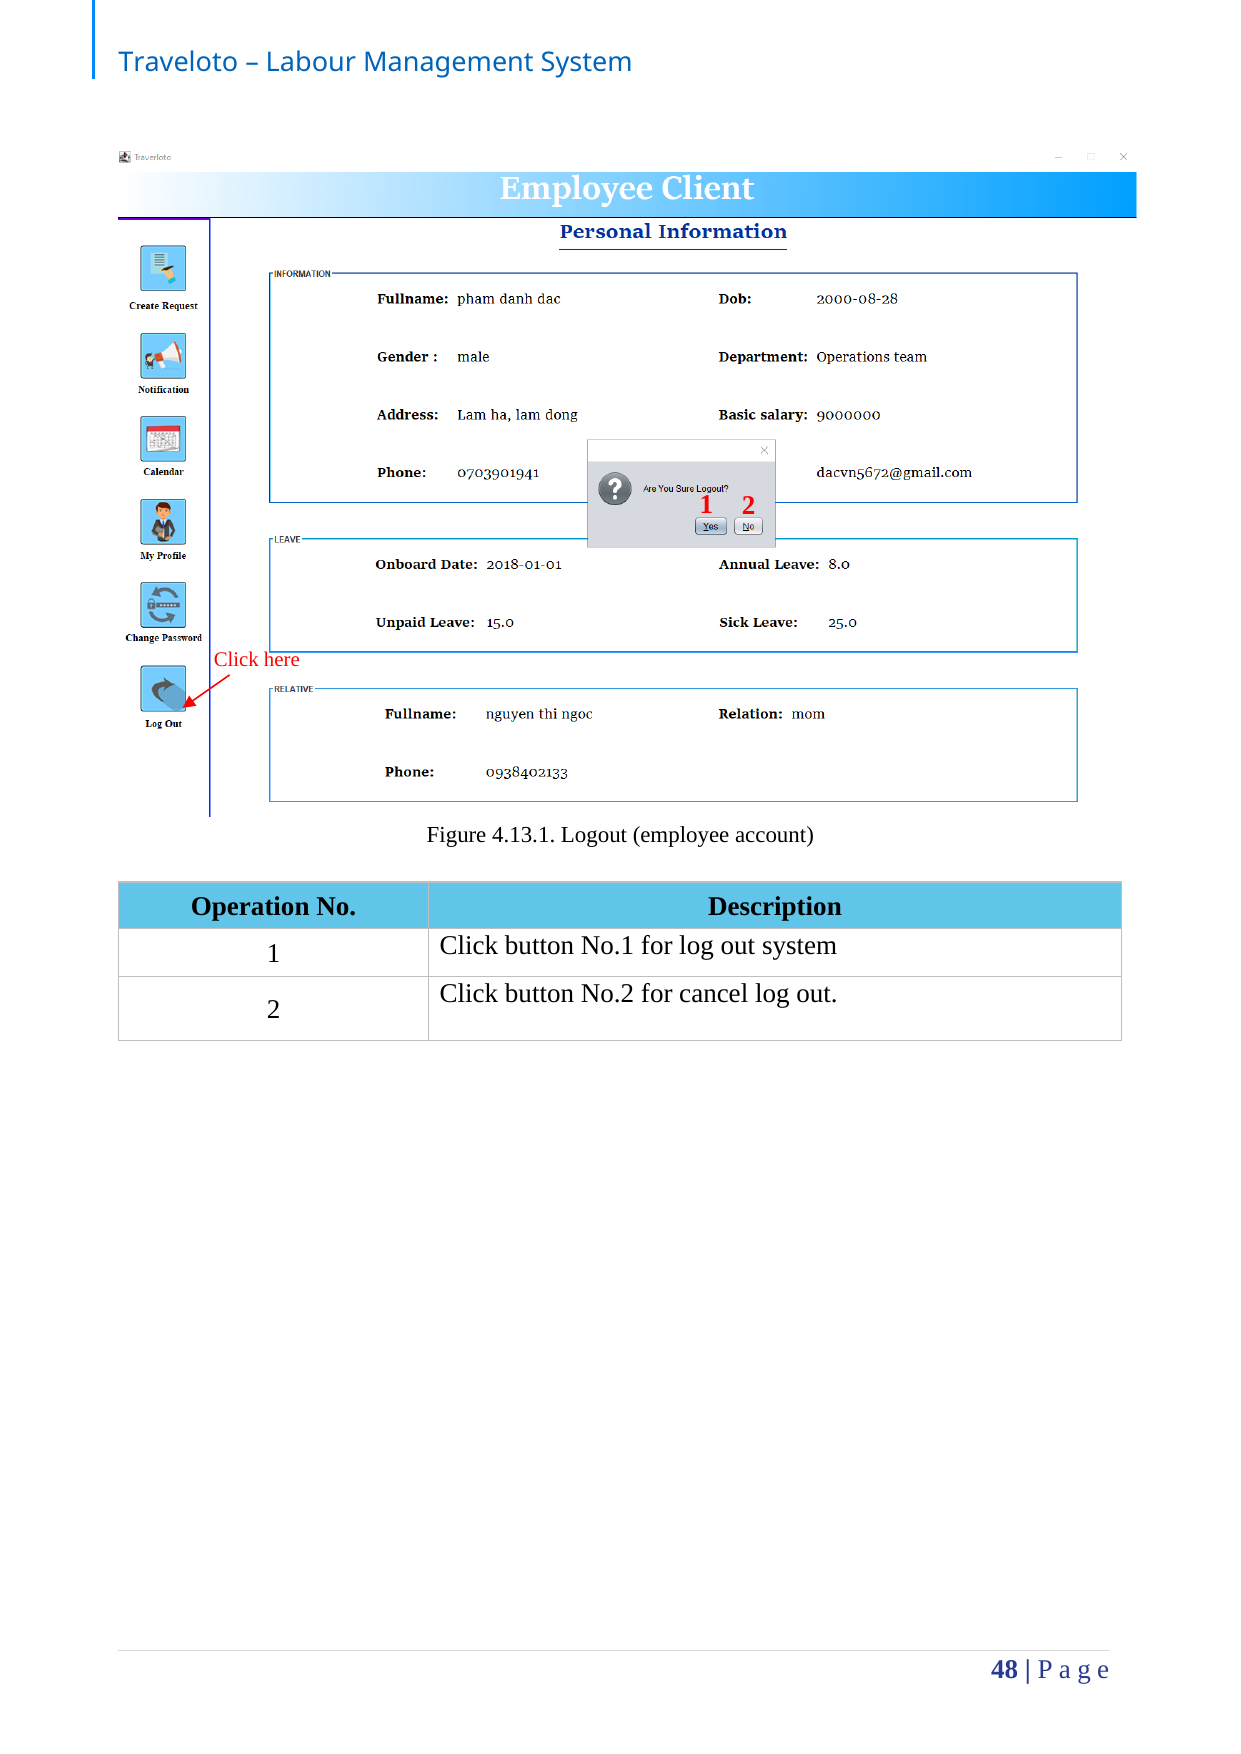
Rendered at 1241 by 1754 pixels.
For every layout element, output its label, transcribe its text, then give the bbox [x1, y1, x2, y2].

table_header Operation No. [119, 883, 428, 928]
table_cell 2 [119, 977, 428, 1040]
text Figure 4.13.1. Logout (employee account) [118, 821, 1122, 847]
table_header Description [429, 883, 1121, 928]
table_cell Click button No.1 for log out system [429, 929, 1121, 976]
table_cell Click button No.2 for cancel log out. [429, 977, 1121, 1040]
table_cell 1 [119, 929, 428, 976]
picture [118, 147, 1137, 817]
